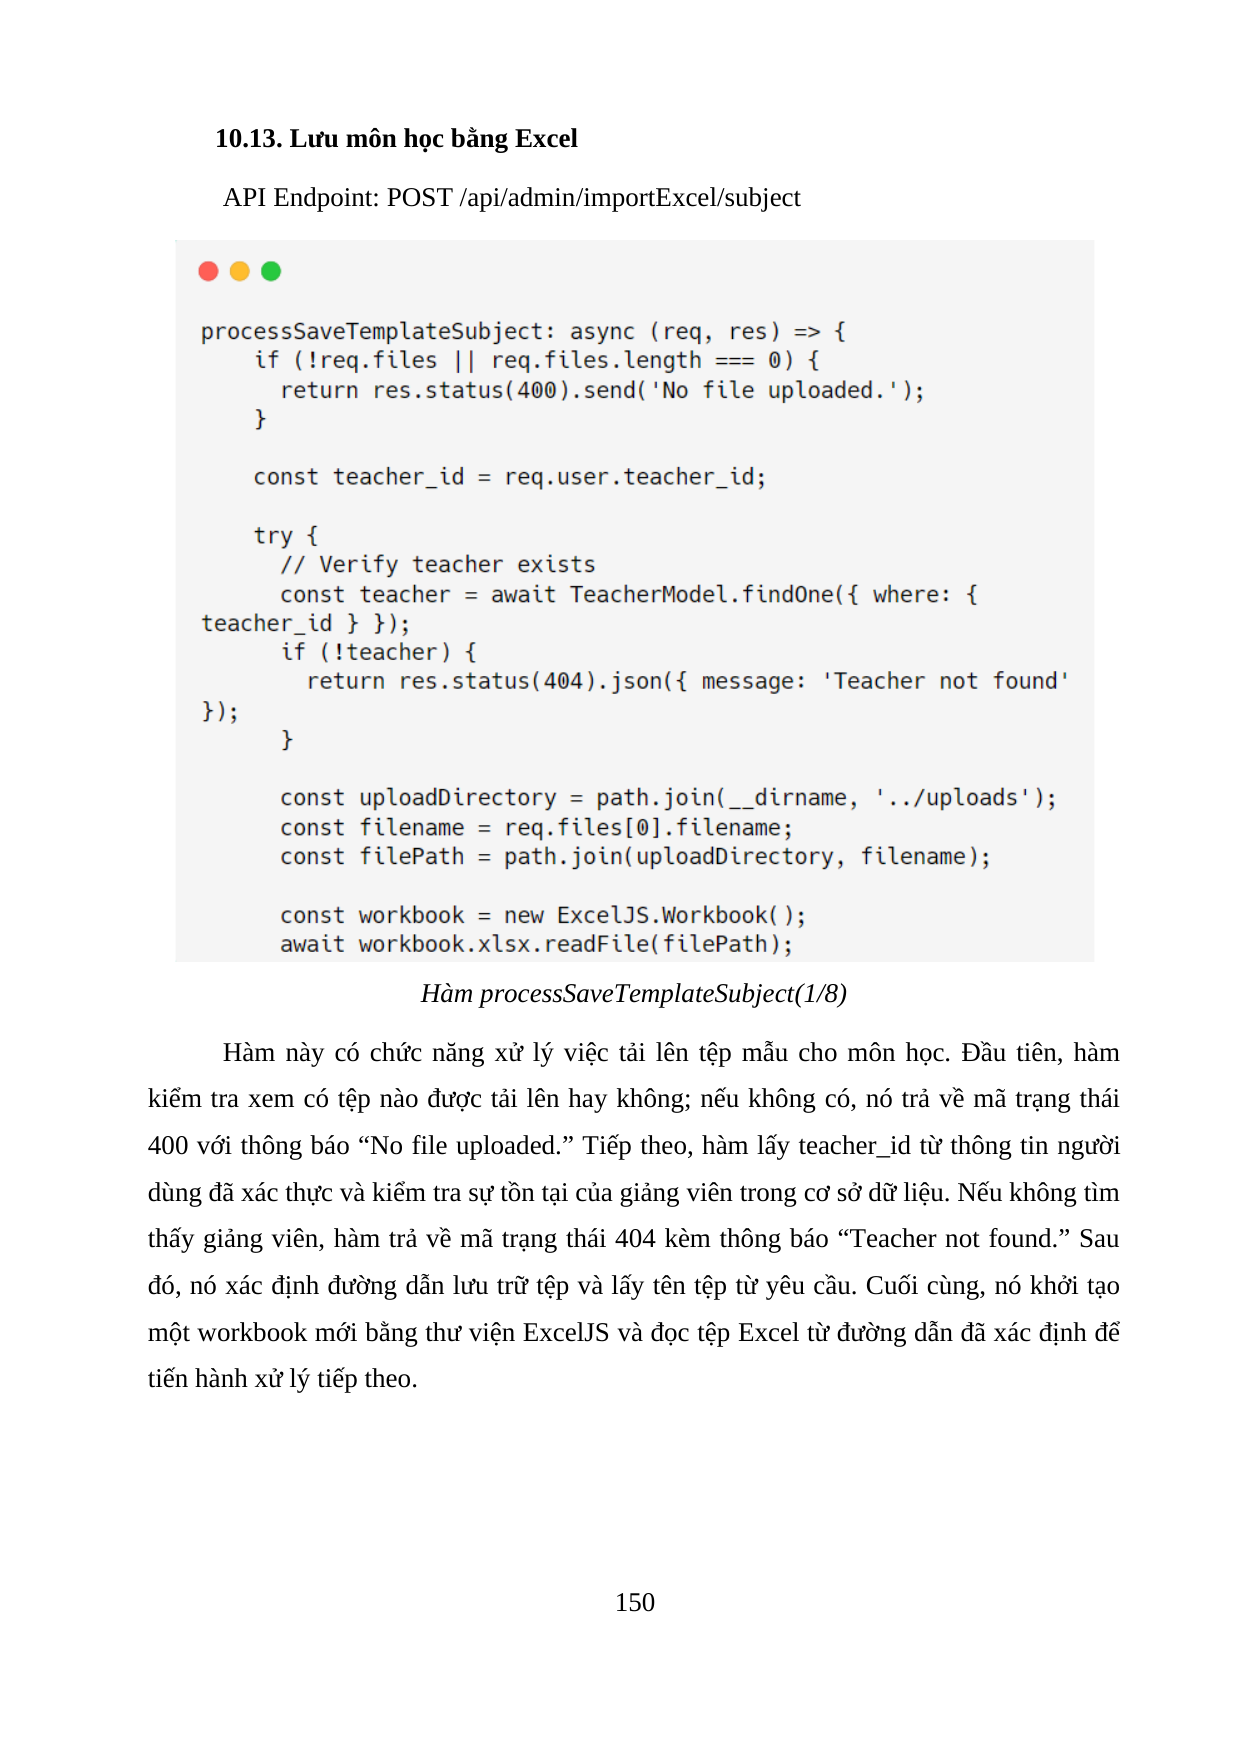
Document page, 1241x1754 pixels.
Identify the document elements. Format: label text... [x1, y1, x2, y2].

text Hàm này có chức năng xử lý việc tải lên tệp mẫu cho môn học. Đầu tiên, hàm kiểm tra xem có tệp nào được tải lên hay không; nếu không có, nó trả về mã trạng thái 400 với thông báo “No file uploaded.” Tiếp theo, hàm lấy teacher_id từ thông tin người dùng đã xác thực và kiểm tra sự tồn tại của giảng viên trong cơ sở dữ liệu. Nếu không tìm thấy giảng viên, hàm trả về mã trạng thái 404 kèm thông báo “Teacher not found.” Sau đó, nó xác định đường dẫn lưu trữ tệp và lấy tên tệp từ yêu cầu. Cuối cùng, nó khởi tạo một workbook mới bằng thư viện ExcelJS và đọc tệp Excel từ đường dẫn đã xác định để tiến hành xử lý tiếp theo. [148, 1036, 1122, 1394]
text API Endpoint: POST /api/admin/importExcel/subject [148, 181, 1122, 212]
text Hàm processSaveTemplateSubject(1/8) [148, 977, 1122, 1008]
picture [175, 240, 1095, 962]
text 10.13. Lưu môn học bằng Excel [215, 122, 1122, 153]
